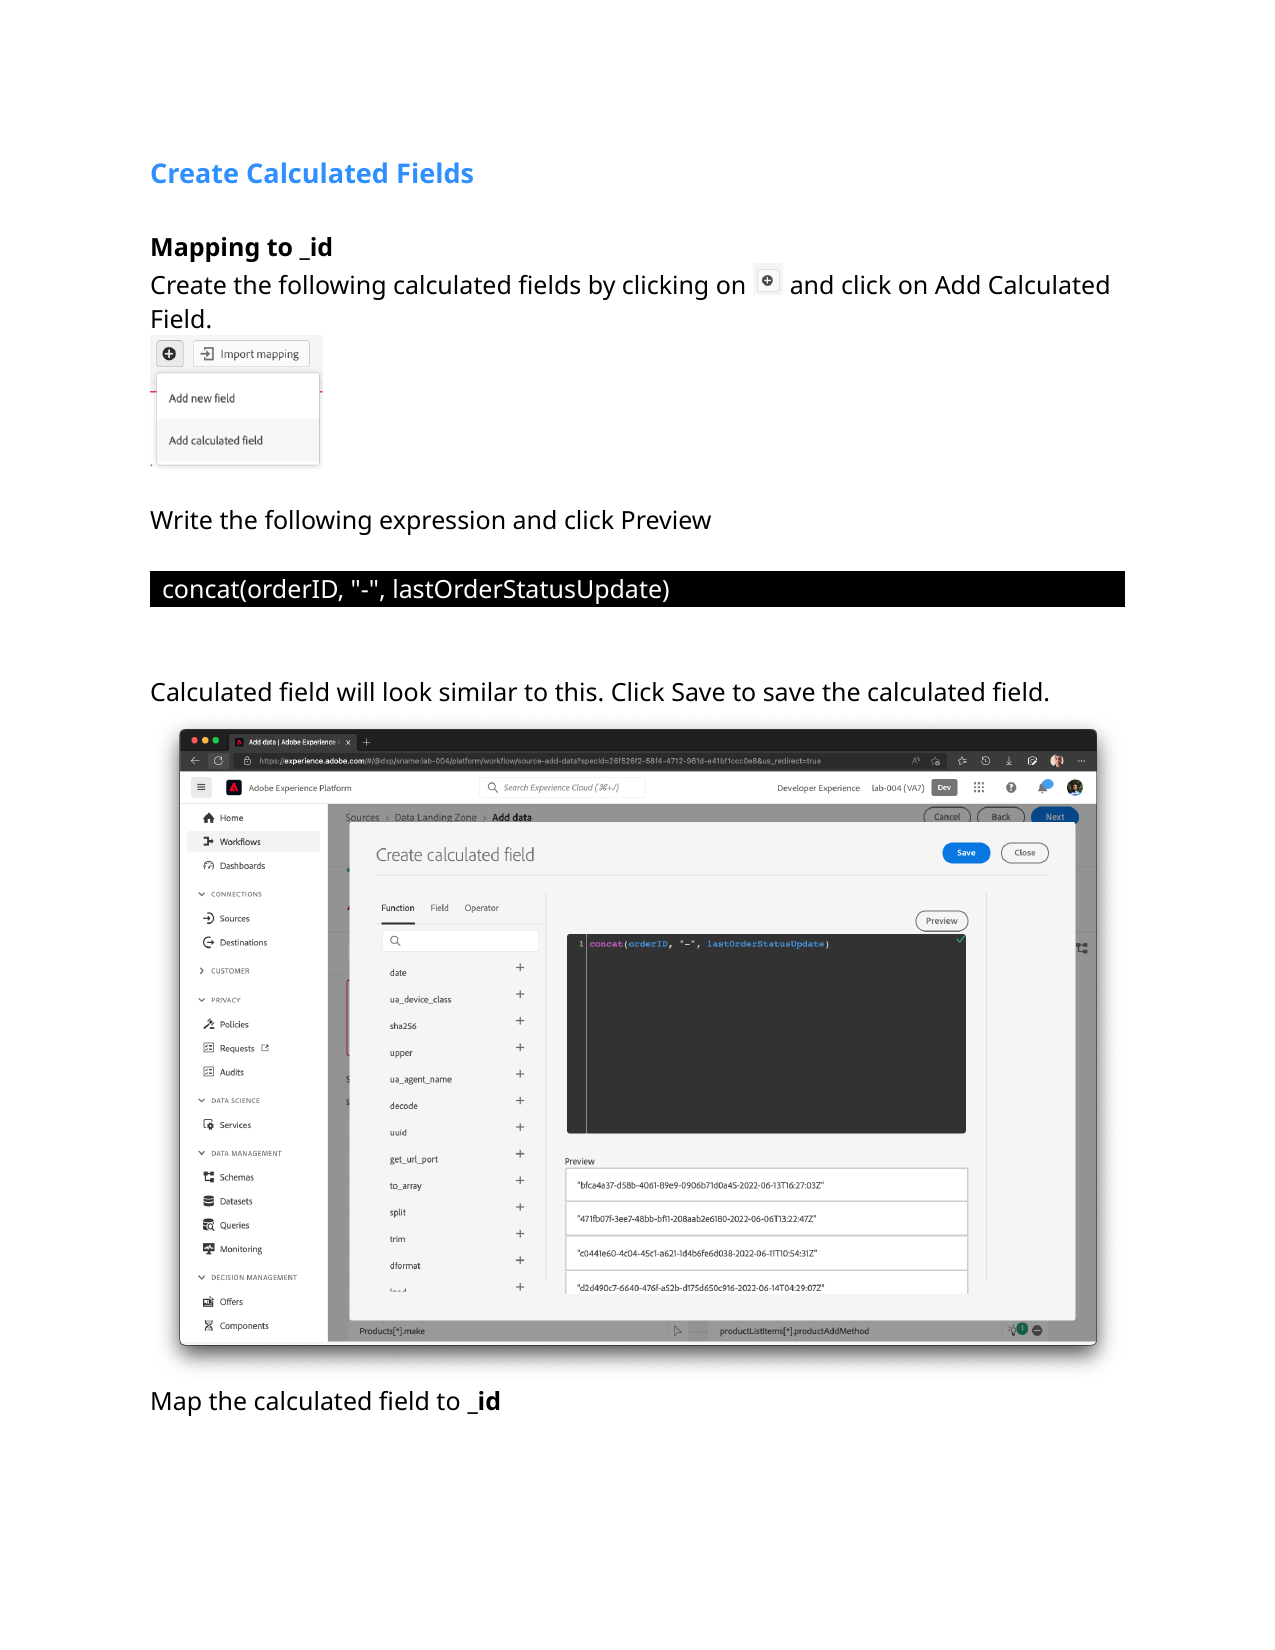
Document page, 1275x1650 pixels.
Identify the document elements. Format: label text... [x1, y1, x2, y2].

picture [150, 709, 1125, 1384]
subtitle Mapping to _id [150, 229, 1125, 263]
picture [150, 335, 323, 469]
text Create the following calculated fields by clicking on and click on Add Calculated Field. [150, 263, 1125, 336]
text Write the following expression and click Preview [150, 503, 1125, 537]
text Calculated field will look similar to this. Click Save to save the calculated field. [150, 675, 1125, 709]
table_header concat(orderID, "-", lastOrderStatusUpdate) [151, 572, 1124, 606]
picture [753, 263, 783, 295]
subtitle Create Calculated Fields [150, 154, 1125, 191]
text Map the calculated field to _id [150, 1384, 1125, 1418]
